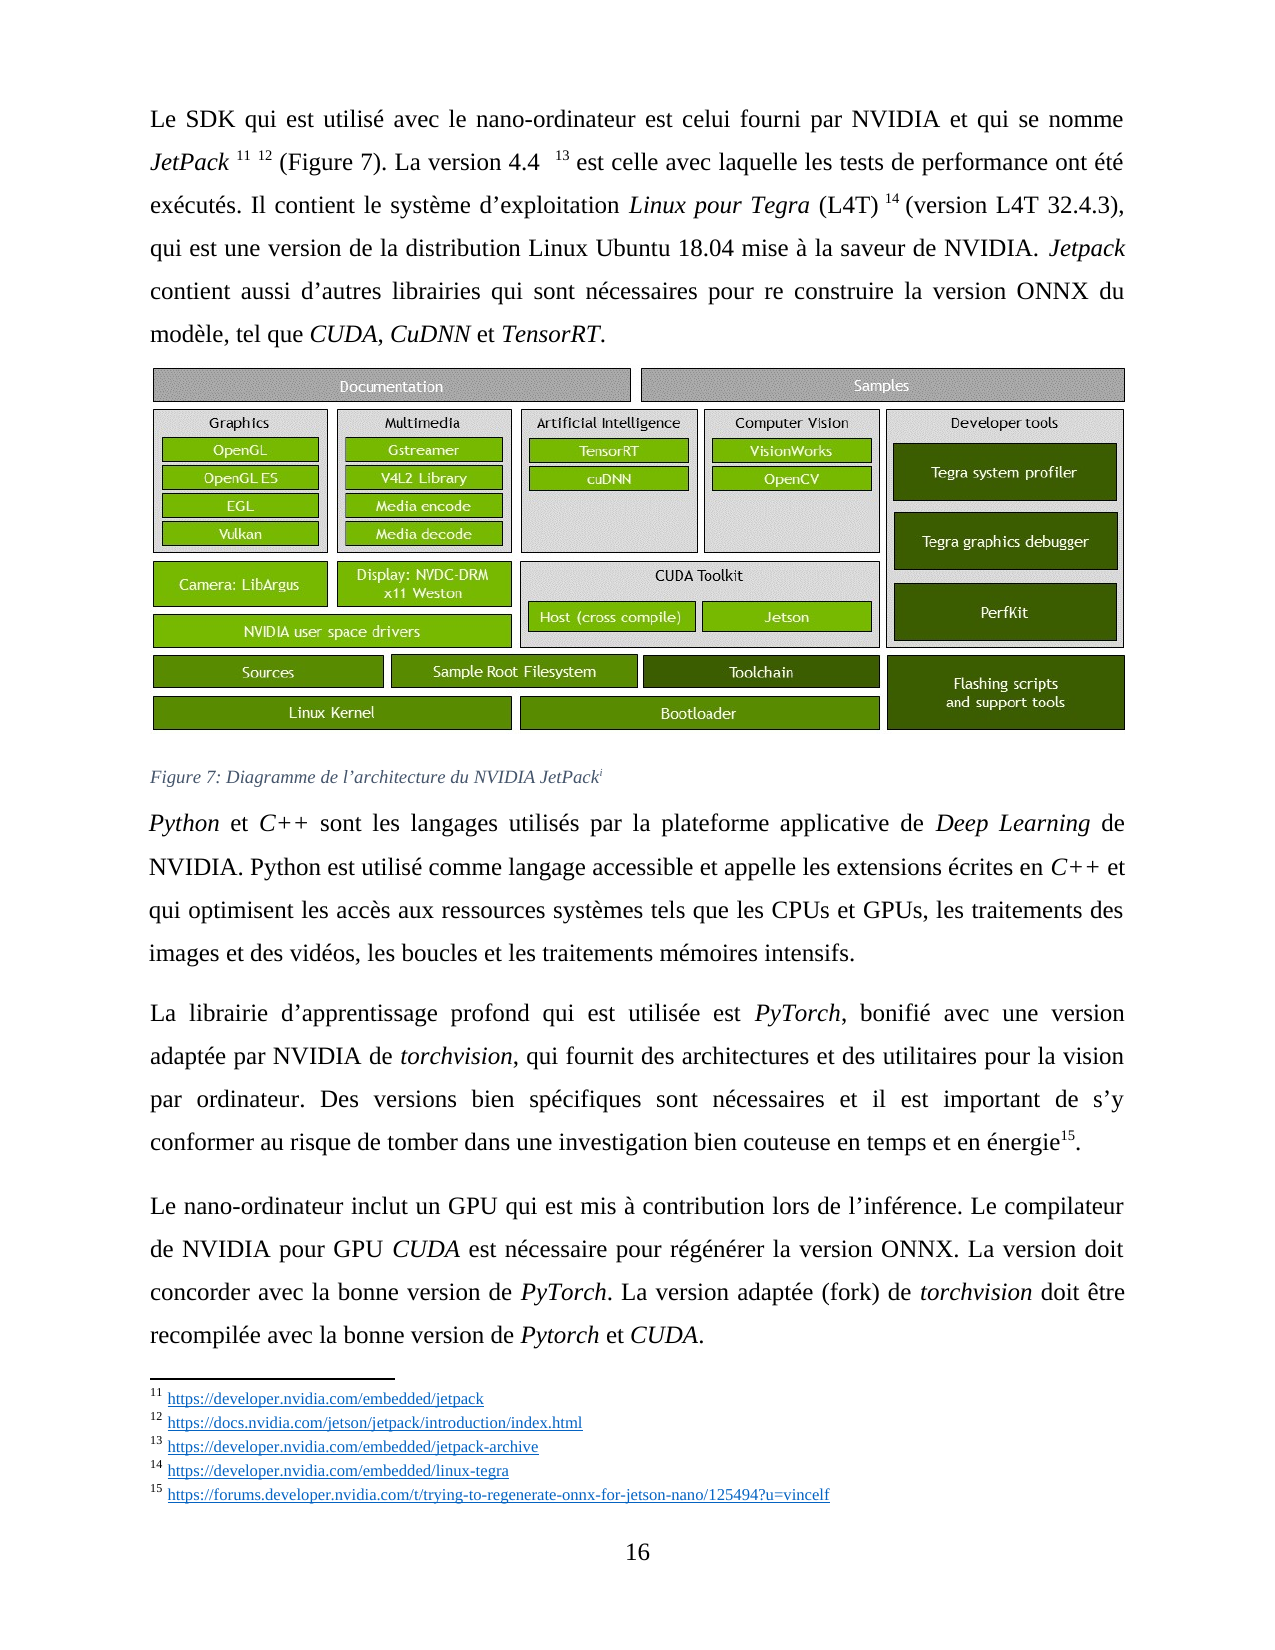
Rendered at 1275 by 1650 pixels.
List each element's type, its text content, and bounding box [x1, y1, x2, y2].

text Figure 7: Diagramme de l’architecture du NVIDIA JetPack [150, 766, 1125, 788]
text Le SDK qui est utilisé avec le nano-ordinateur est celui fourni par NVIDIA et qui se nomme JetPack (Figure 7). La version 4.4 est celle avec laquelle les tests de performance ont été exécutés. Il contient le système d’exploitation Linux pour Tegra (L4T) (version L4T 32.4.3), qui est une version de la distribution Linux Ubuntu 18.04 mise à la saveur de NVIDIA. Jetpack contient aussi d’autres librairies qui sont nécessaires pour re construire la version ONNX du modèle, tel que CUDA, CuDNN et TensorRT. [150, 104, 1125, 348]
text La librairie d’apprentissage profond qui est utilisée est PyTorch, bonifié avec une version adaptée par NVIDIA de torchvision, qui fournit des architectures et des utilitaires pour la vision par ordinateur. Des versions bien spécifiques sont nécessaires et il est important de s’y conformer au risque de tomber dans une investigation bien couteuse en temps et en énergie. [150, 998, 1125, 1156]
picture [150, 364, 1125, 734]
text Le nano-ordinateur inclut un GPU qui est mis à contribution lors de l’inférence. Le compilateur de NVIDIA pour GPU CUDA est nécessaire pour régénérer la version ONNX. La version doit concorder avec la bonne version de PyTorch. La version adaptée (fork) de torchvision doit être recompilée avec la bonne version de Pytorch et CUDA. [150, 1191, 1125, 1349]
text Python et C++ sont les langages utilisés par la plateforme applicative de Deep Learning de NVIDIA. Python est utilisé comme langage accessible et appelle les extensions écrites en C++ et qui optimisent les accès aux ressources systèmes tels que les CPUs et GPUs, les traitements des images et des vidéos, les boucles et les traitements mémoires intensifs. [149, 808, 1125, 967]
